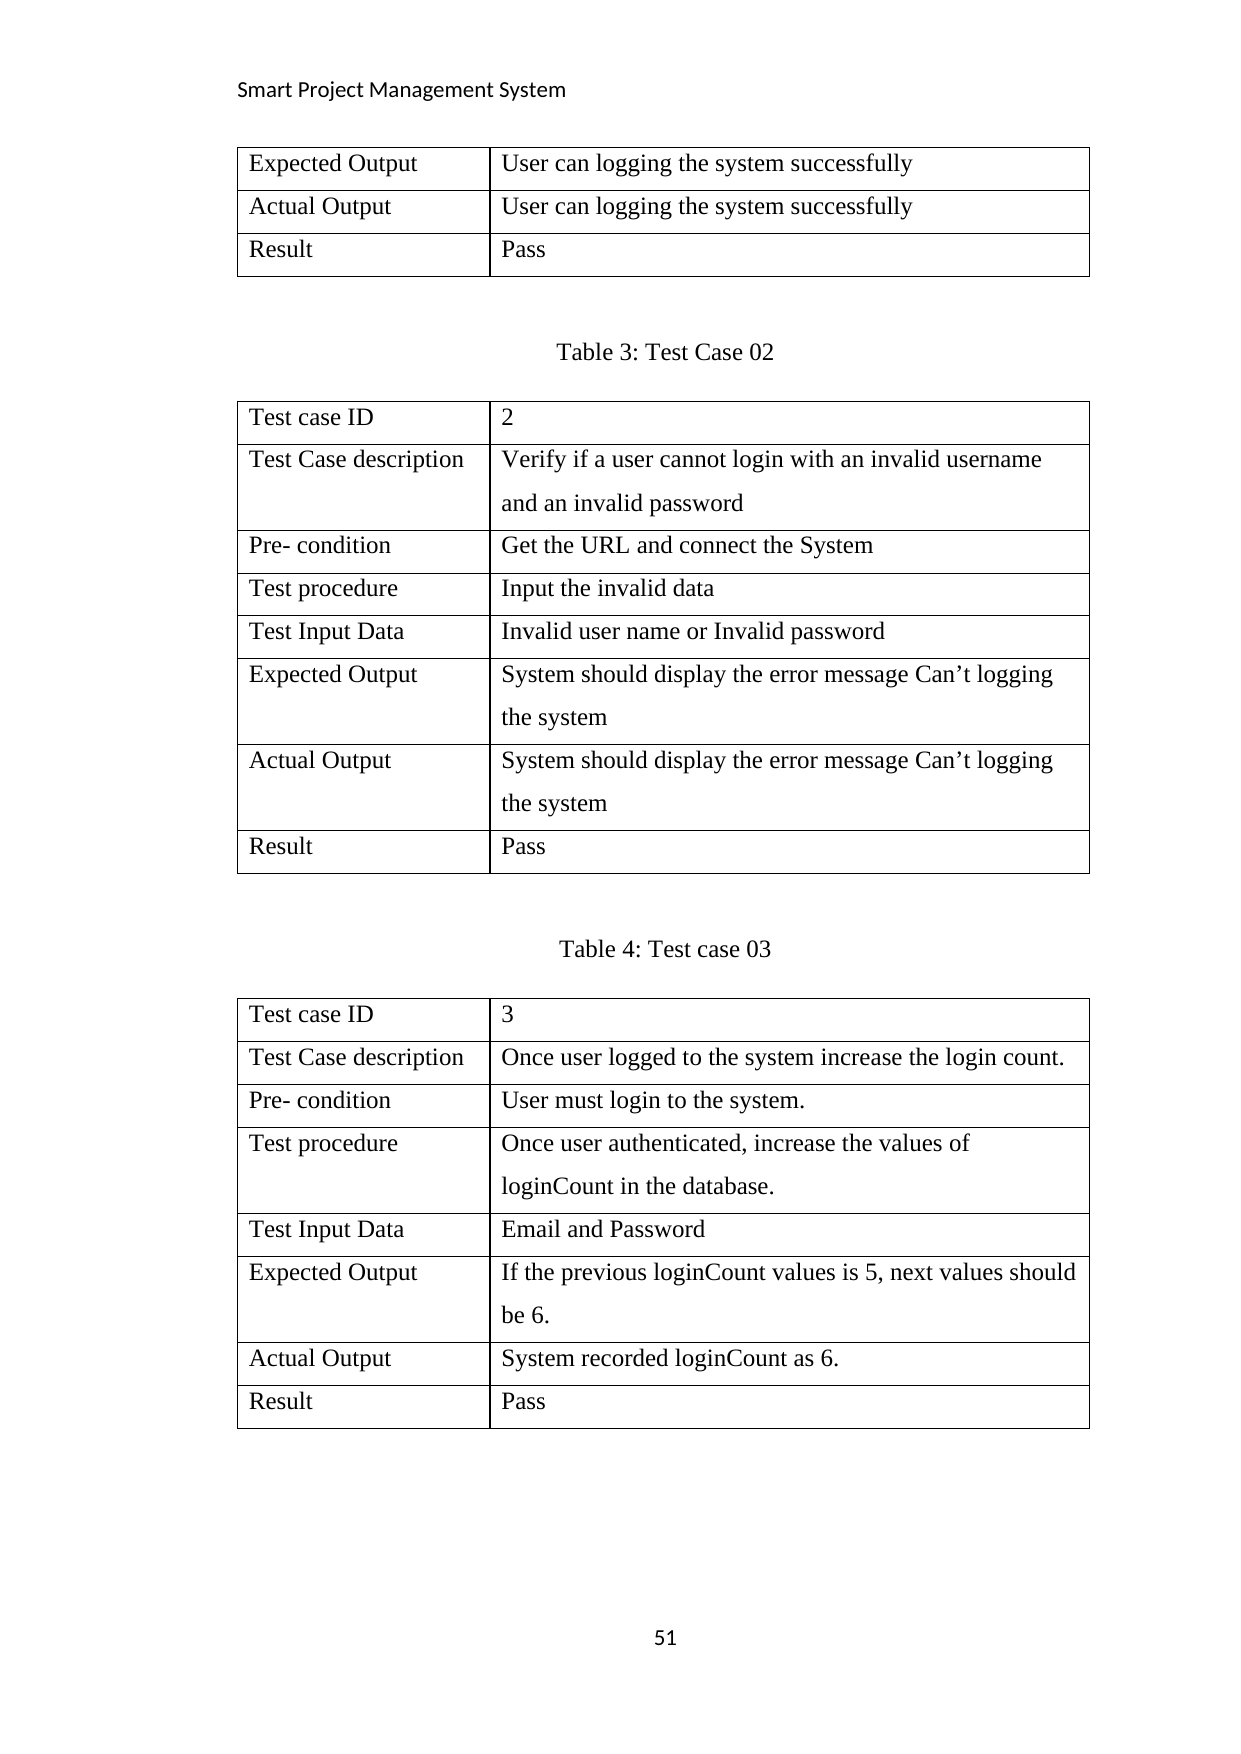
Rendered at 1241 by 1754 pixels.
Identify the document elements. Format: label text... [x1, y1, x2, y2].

table_header Test case ID [238, 402, 489, 443]
table_cell Test Case description [238, 445, 489, 529]
table_cell Pre- condition [238, 1085, 489, 1127]
table_cell Result [238, 831, 489, 873]
table_cell Pass [491, 1386, 1089, 1428]
table_cell System should display the error message Can’t logging the system [491, 745, 1089, 830]
table_header 3 [491, 999, 1089, 1041]
table_cell Expected Output [238, 659, 489, 744]
table_cell Actual Output [238, 1343, 489, 1385]
table_cell Actual Output [238, 191, 489, 233]
table_cell Test Case description [238, 1042, 489, 1084]
table_cell Get the URL and connect the System [491, 531, 1089, 572]
table_cell User can logging the system successfully [491, 191, 1089, 233]
table_cell Result [238, 234, 489, 276]
table_cell Expected Output [238, 1257, 489, 1342]
table_cell Result [238, 1386, 489, 1428]
table_cell Actual Output [238, 745, 489, 830]
table_cell Input the invalid data [491, 574, 1089, 615]
table_cell Test Input Data [238, 616, 489, 658]
table_cell User must login to the system. [491, 1085, 1089, 1127]
table_cell Pass [491, 234, 1089, 276]
table_cell User can logging the system successfully [491, 148, 1089, 190]
table_cell Test procedure [238, 574, 489, 615]
table_header Test case ID [238, 999, 489, 1041]
table_cell Test Input Data [238, 1214, 489, 1256]
table_cell Email and Password [491, 1214, 1089, 1256]
table_cell Once user authenticated, increase the values of loginCount in the database. [491, 1128, 1089, 1213]
table_cell Verify if a user cannot login with an invalid username and an invalid password [491, 445, 1089, 529]
table_cell Test procedure [238, 1128, 489, 1213]
table_cell System should display the error message Can’t logging the system [491, 659, 1089, 744]
table_cell Invalid user name or Invalid password [491, 616, 1089, 658]
table_cell Expected Output [238, 148, 489, 190]
table_header 2 [491, 402, 1089, 443]
table_cell Pass [491, 831, 1089, 873]
table_cell If the previous loginCount values is 5, next values should be 6. [491, 1257, 1089, 1342]
table_cell Once user logged to the system increase the login count. [491, 1042, 1089, 1084]
text Table 3: Test Case 02 [237, 337, 1093, 365]
text Table 4: Test case 03 [237, 934, 1093, 963]
table_cell Pre- condition [238, 531, 489, 572]
table_cell System recorded loginCount as 6. [491, 1343, 1089, 1385]
